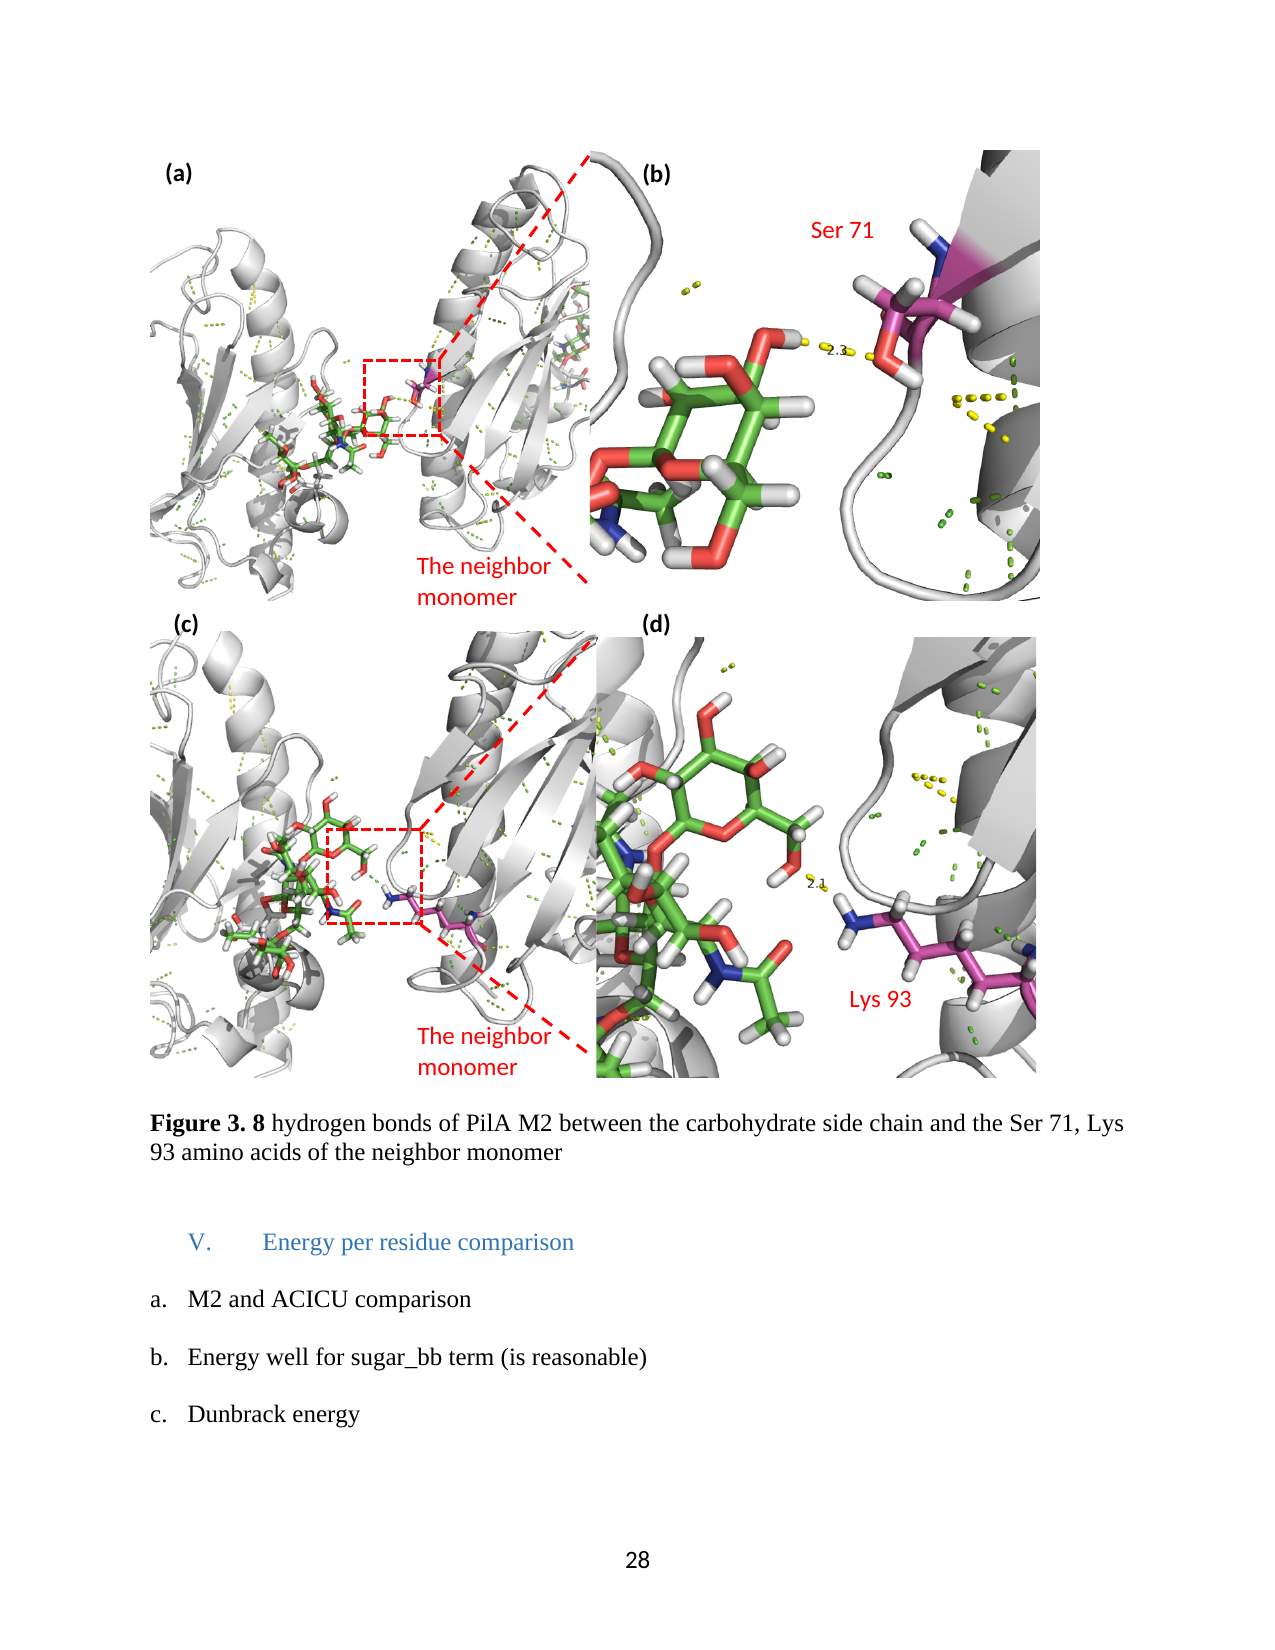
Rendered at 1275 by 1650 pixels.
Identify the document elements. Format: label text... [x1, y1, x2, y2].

picture [150, 150, 1040, 601]
text Figure 3. 8 hydrogen bonds of PilA M2 between the carbohydrate side chain and the Ser 71, Lys 93 amino acids of the neighbor monomer [150, 1108, 1125, 1165]
list Energy well for sugar_bb term (is reasonable) [150, 1342, 1125, 1371]
list M2 and ACICU comparison [150, 1284, 1125, 1313]
list Dunbrack energy [150, 1399, 1125, 1428]
subtitle Energy per residue comparison [187, 1227, 1125, 1256]
picture [439, 595, 446, 601]
picture [466, 595, 473, 601]
picture [150, 631, 1037, 1078]
